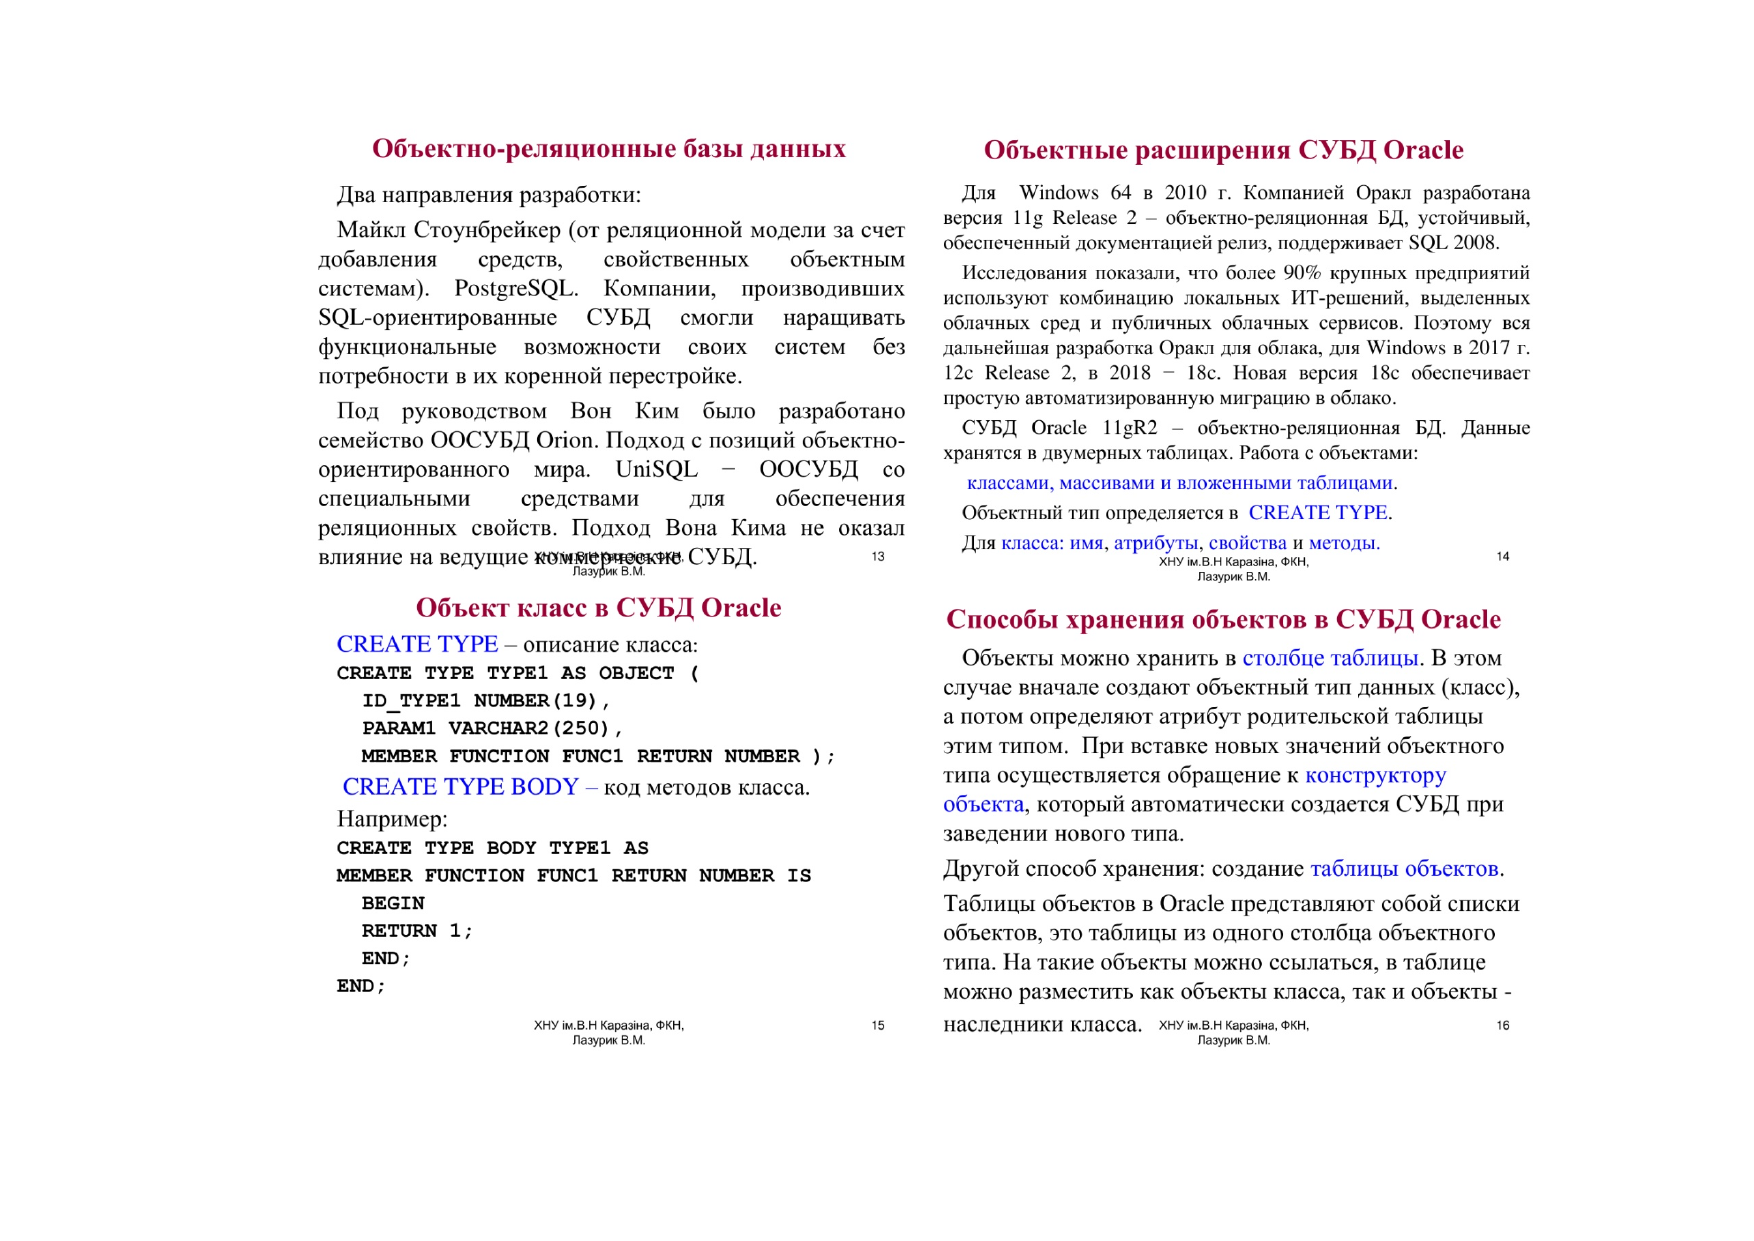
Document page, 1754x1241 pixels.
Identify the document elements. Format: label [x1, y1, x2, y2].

picture [296, 118, 1547, 1056]
